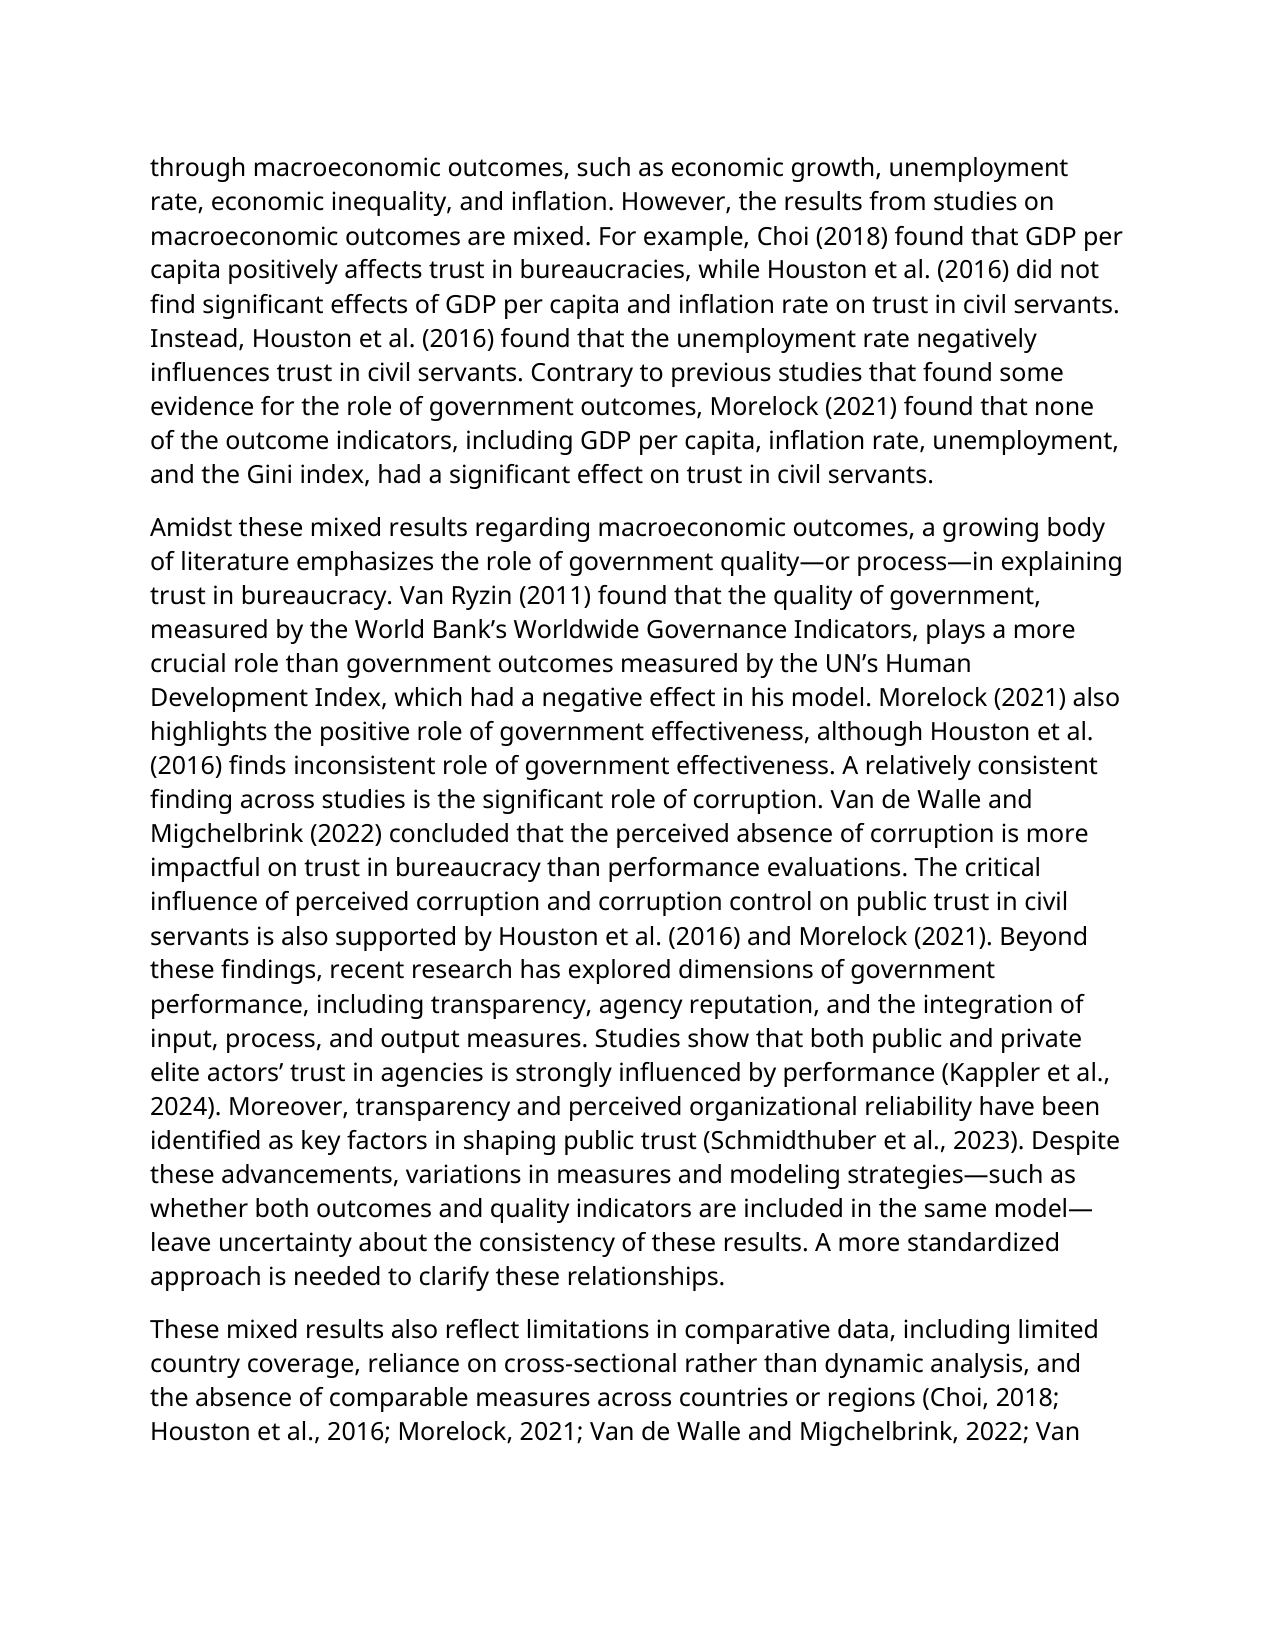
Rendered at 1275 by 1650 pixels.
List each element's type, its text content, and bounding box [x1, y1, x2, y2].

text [150, 1312, 1125, 1448]
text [150, 150, 1125, 491]
text Amidst these mixed results regarding macroeconomic outcomes, a growing body of literature emphasizes the role of government quality—or process—in explaining trust in bureaucracy. Van Ryzin (2011) found that the quality of government, measured by the World Bank’s Worldwide Governance Indicators, plays a more crucial role than government outcomes measured by the UN’s Human Development Index, which had a negative effect in his model. Morelock (2021) also highlights the positive role of government effectiveness, although Houston et al. (2016) finds inconsistent role of government effectiveness. A relatively consistent finding across studies is the significant role of corruption. Van de Walle and Migchelbrink (2022) concluded that the perceived absence of corruption is more impactful on trust in bureaucracy than performance evaluations. The critical influence of perceived corruption and corruption control on public trust in civil servants is also supported by Houston et al. (2016) and Morelock (2021). Beyond these findings, recent research has explored dimensions of government performance, including transparency, agency reputation, and the integration of input, process, and output measures. Studies show that both public and private elite actors’ trust in agencies is strongly influenced by performance (Kappler et al., 2024). Moreover, transparency and perceived organizational reliability have been identified as key factors in shaping public trust (Schmidthuber et al., 2023). Despite these advancements, variations in measures and modeling strategies—such as whether both outcomes and quality indicators are included in the same model—leave uncertainty about the consistency of these results. A more standardized approach is needed to clarify these relationships. [150, 509, 1125, 1293]
